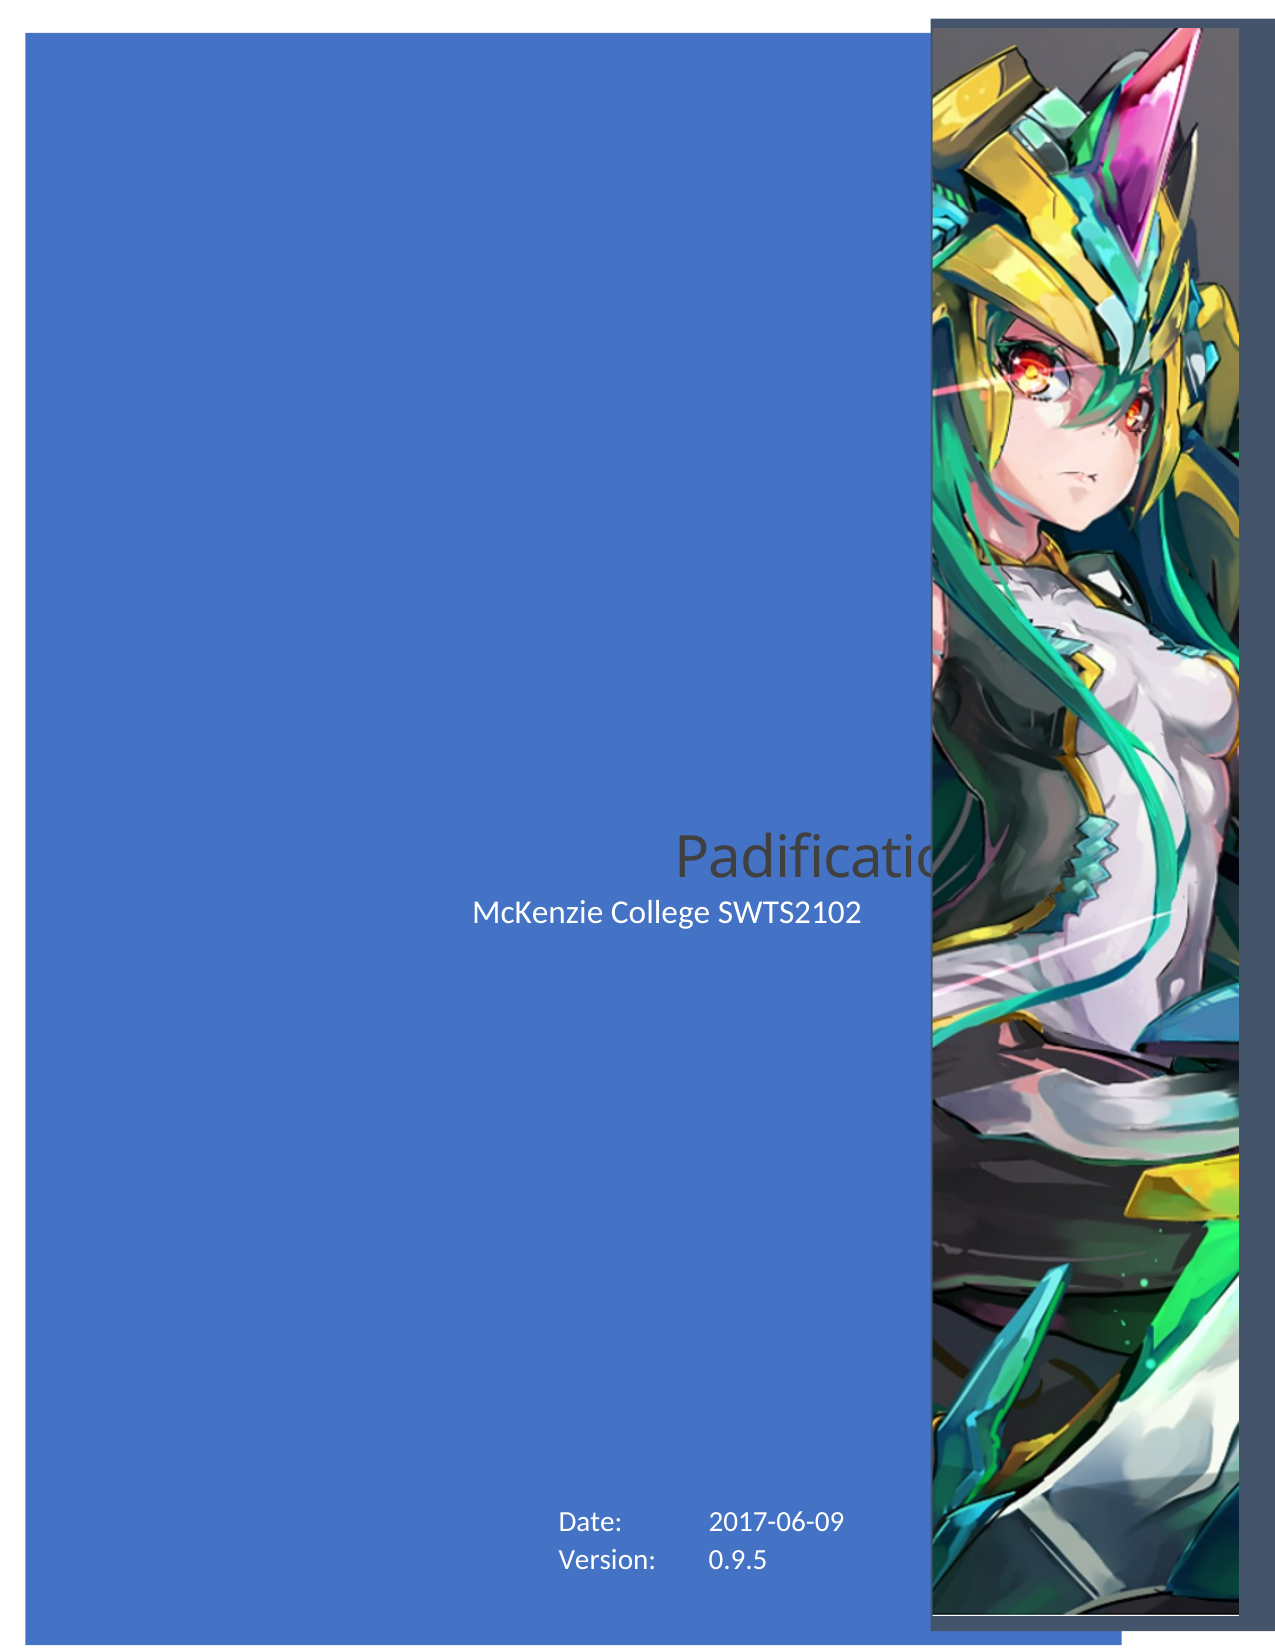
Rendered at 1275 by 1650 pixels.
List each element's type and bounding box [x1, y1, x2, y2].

picture [932, 28, 1239, 1616]
